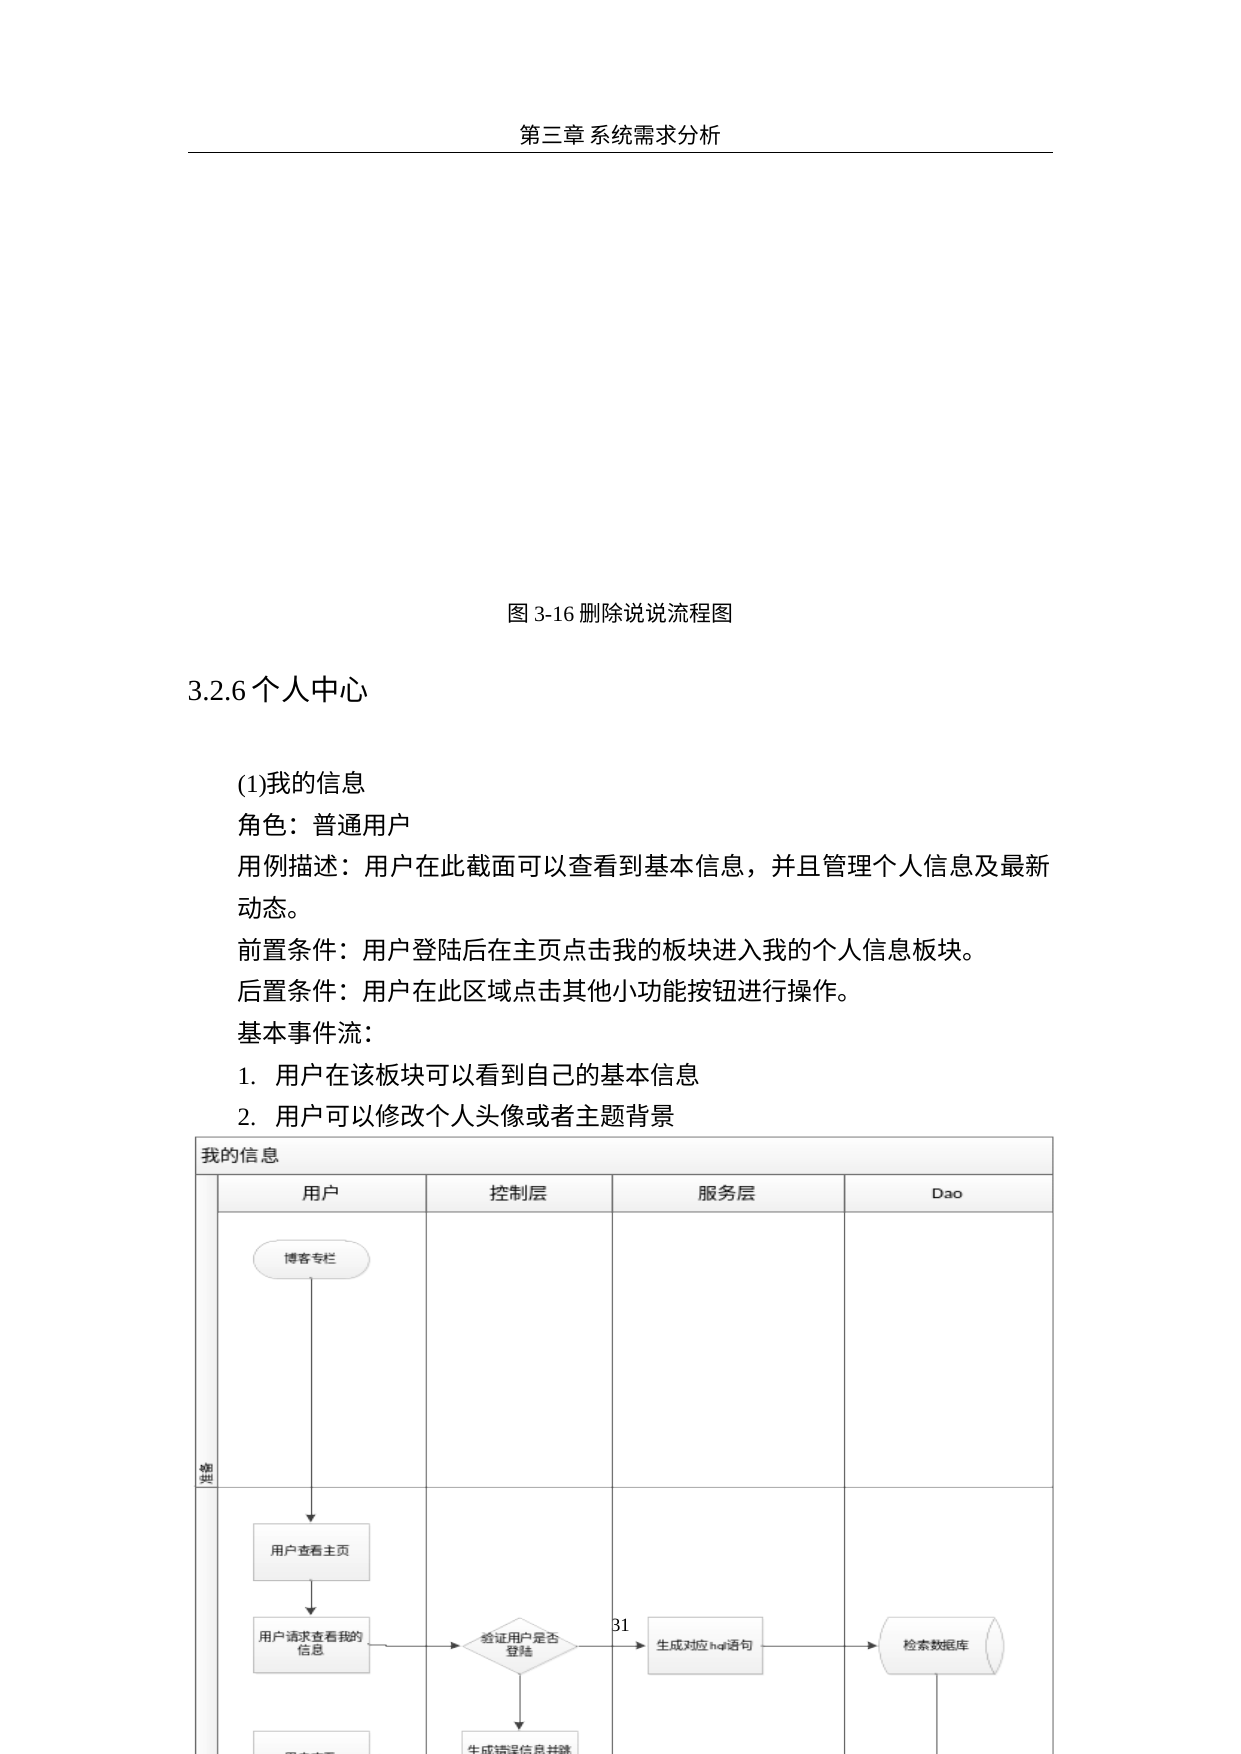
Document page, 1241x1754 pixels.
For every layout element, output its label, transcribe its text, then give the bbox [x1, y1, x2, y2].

subtitle 3.2.6个人中心 [187, 654, 1053, 722]
text 后置条件：用户在此区域点击其他小功能按钮进行操作。 [237, 967, 1053, 1009]
text (1)我的信息 [237, 759, 1053, 801]
list 用户在该板块可以看到自己的基本信息 [237, 1051, 1053, 1092]
text 用例描述：用户在此截面可以查看到基本信息，并且管理个人信息及最新动态。 [237, 842, 1053, 926]
text 图3-16 删除说说流程图 [187, 595, 1053, 629]
text 基本事件流： [237, 1009, 1053, 1051]
text 角色：普通用户 [237, 801, 1053, 842]
text 前置条件：用户登陆后在主页点击我的板块进入我的个人信息板块。 [237, 926, 1053, 967]
list 用户可以修改个人头像或者主题背景 [237, 1092, 1053, 1134]
